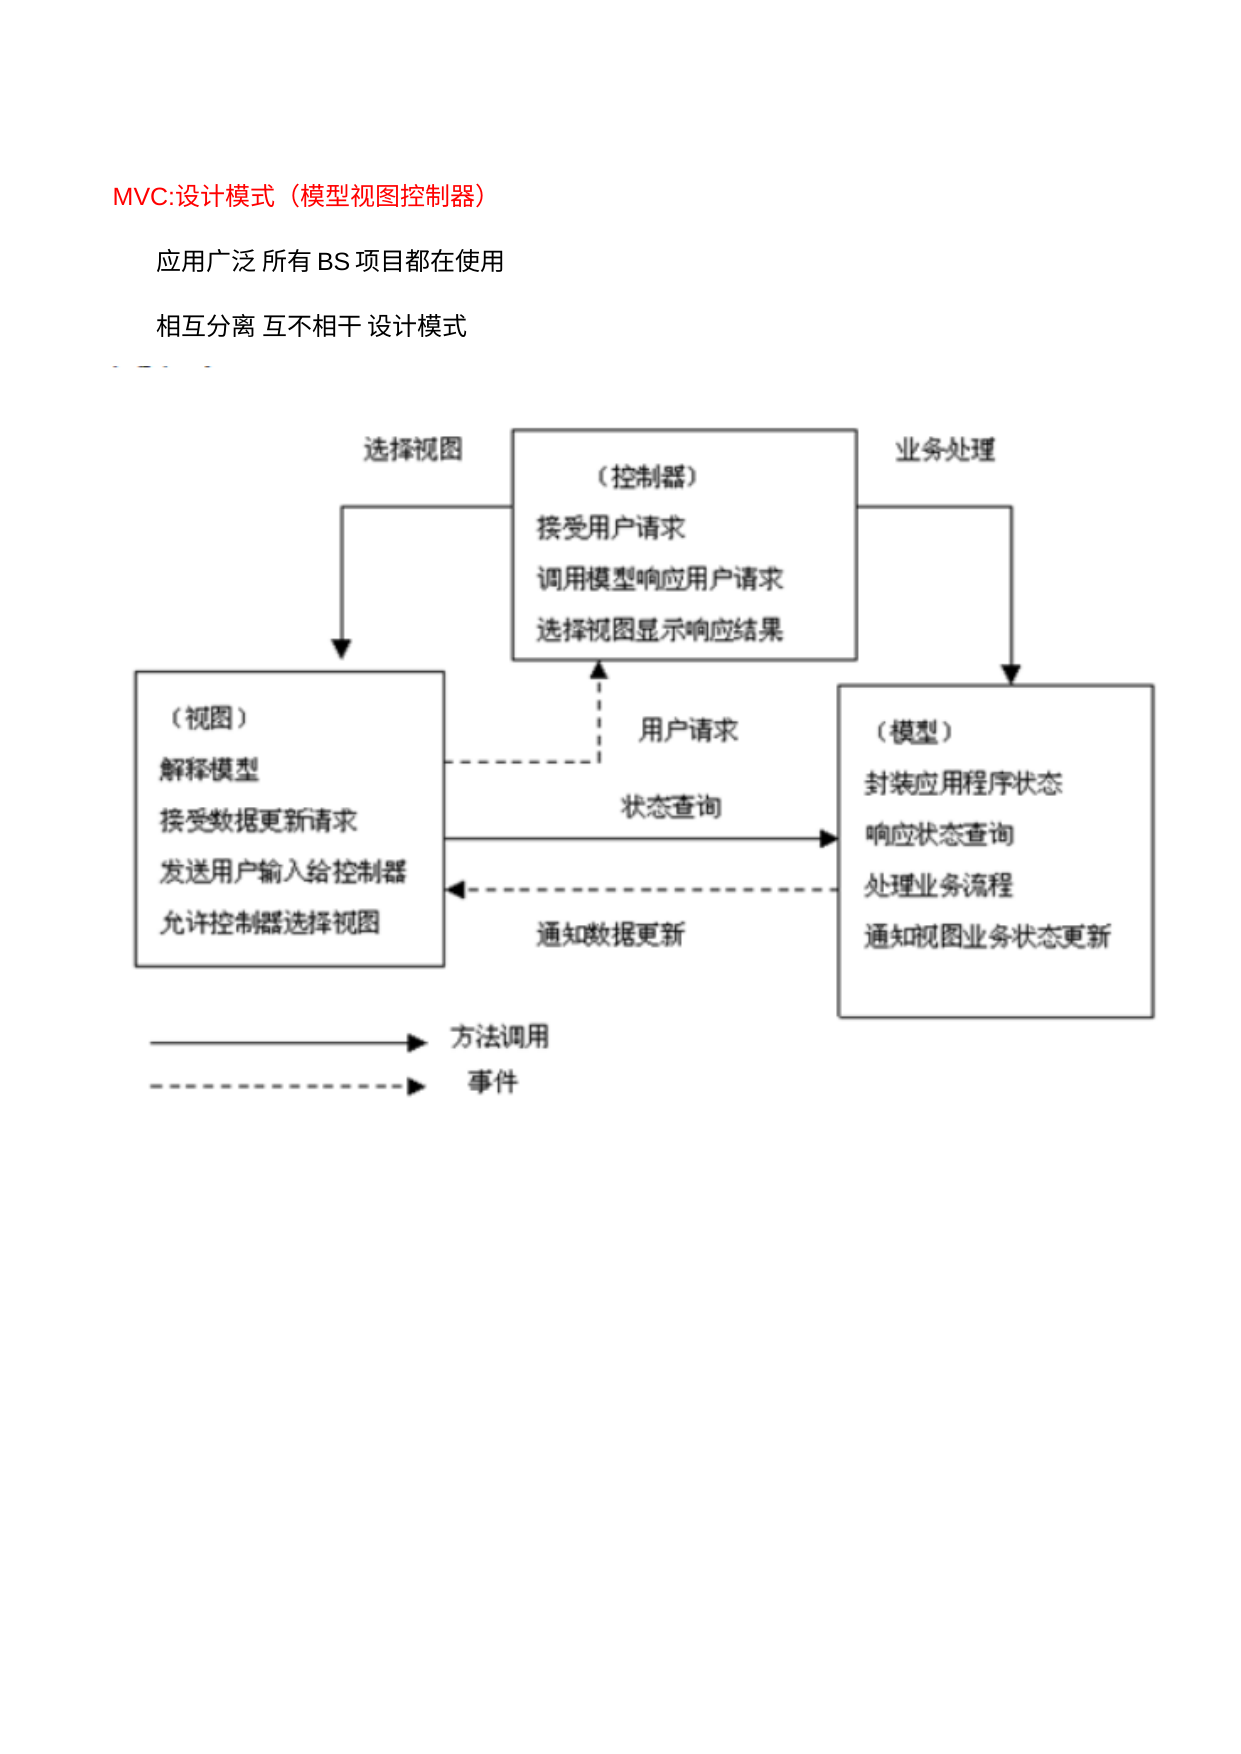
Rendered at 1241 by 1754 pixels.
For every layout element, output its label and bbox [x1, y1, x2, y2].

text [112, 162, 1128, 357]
picture [112, 366, 1179, 1128]
